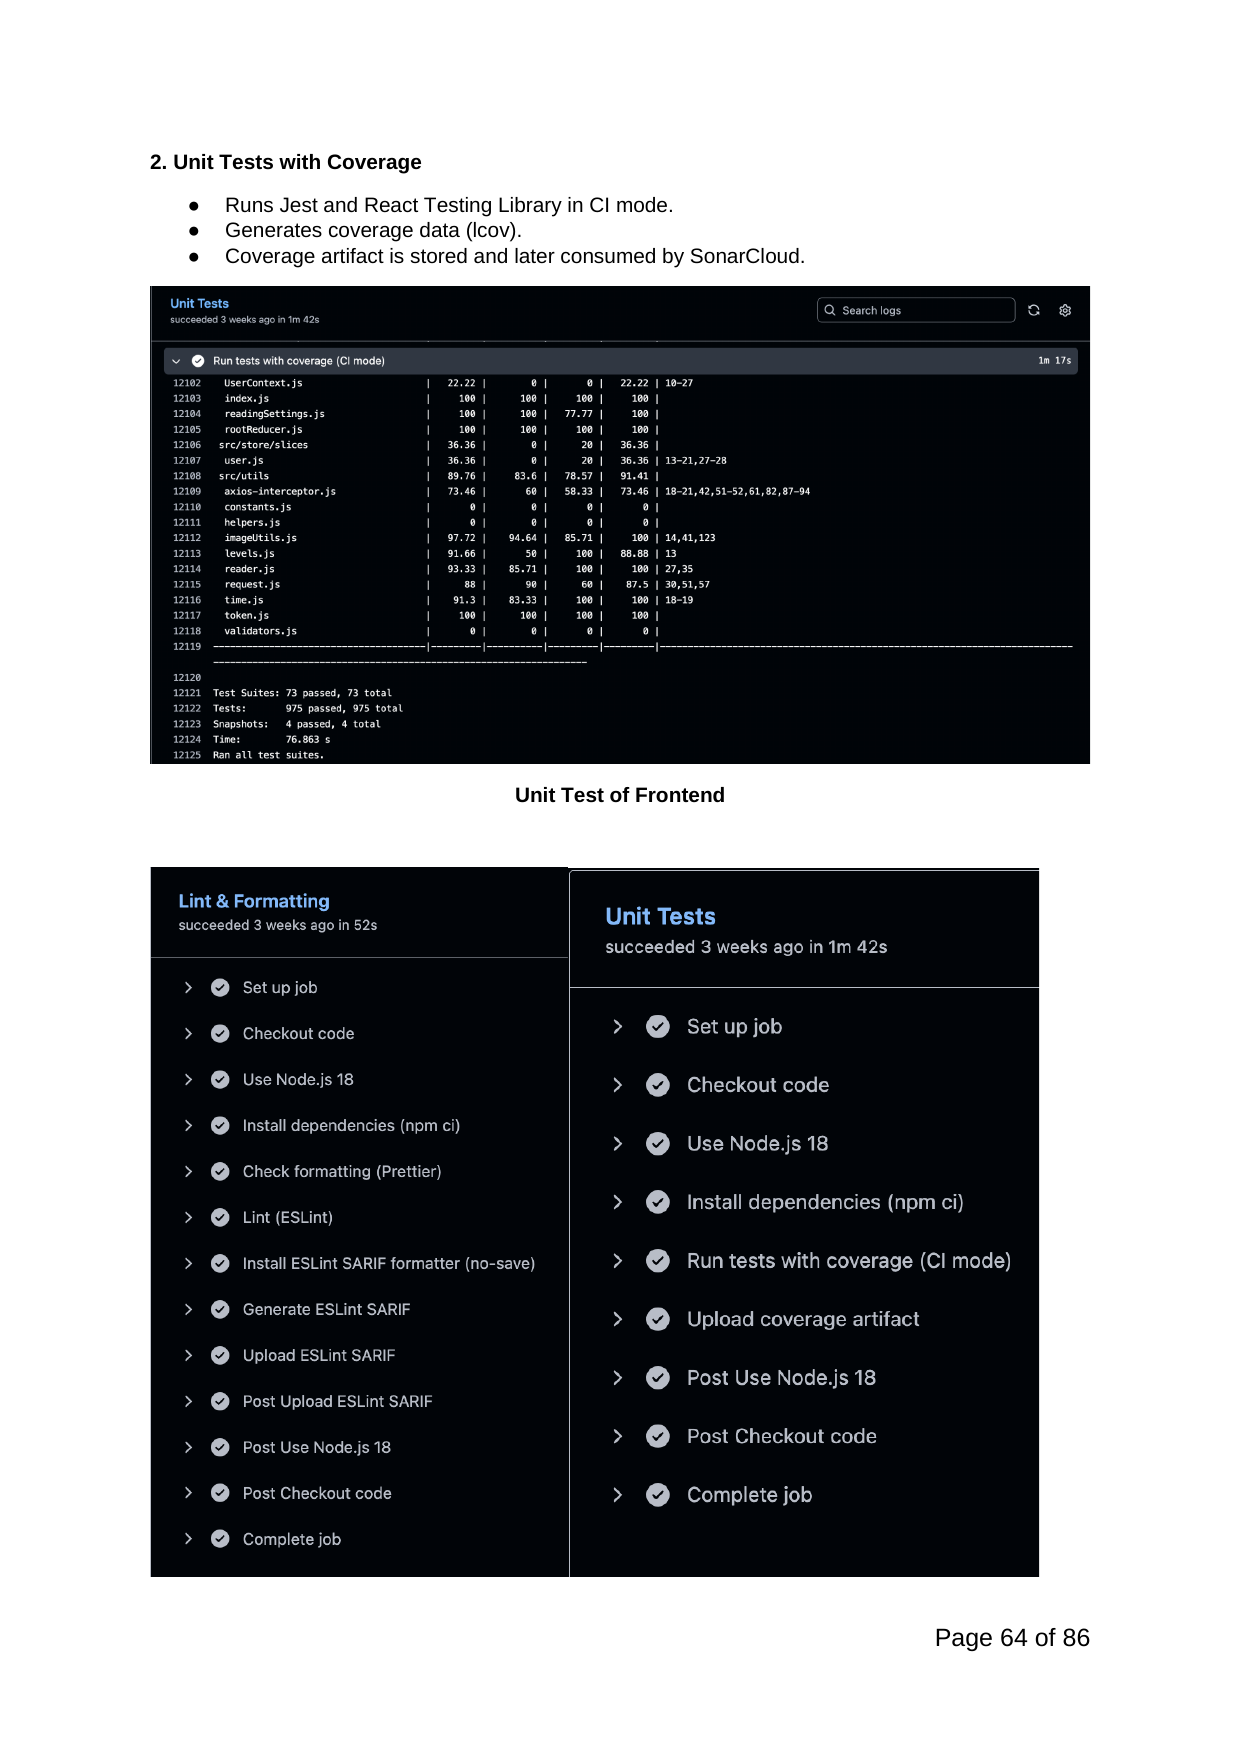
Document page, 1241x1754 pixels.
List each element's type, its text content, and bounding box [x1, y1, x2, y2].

list Runs Jest and React Testing Library in CI mode. [187, 192, 1090, 216]
text Unit Test of Frontend [150, 783, 1090, 807]
list Coverage artifact is stored and later consumed by SonarCloud. [187, 244, 1090, 268]
picture [150, 286, 1091, 764]
picture [150, 867, 1040, 1577]
text 2. Unit Tests with Coverage [150, 150, 1090, 174]
list Generates coverage data (lcov). [187, 218, 1090, 242]
